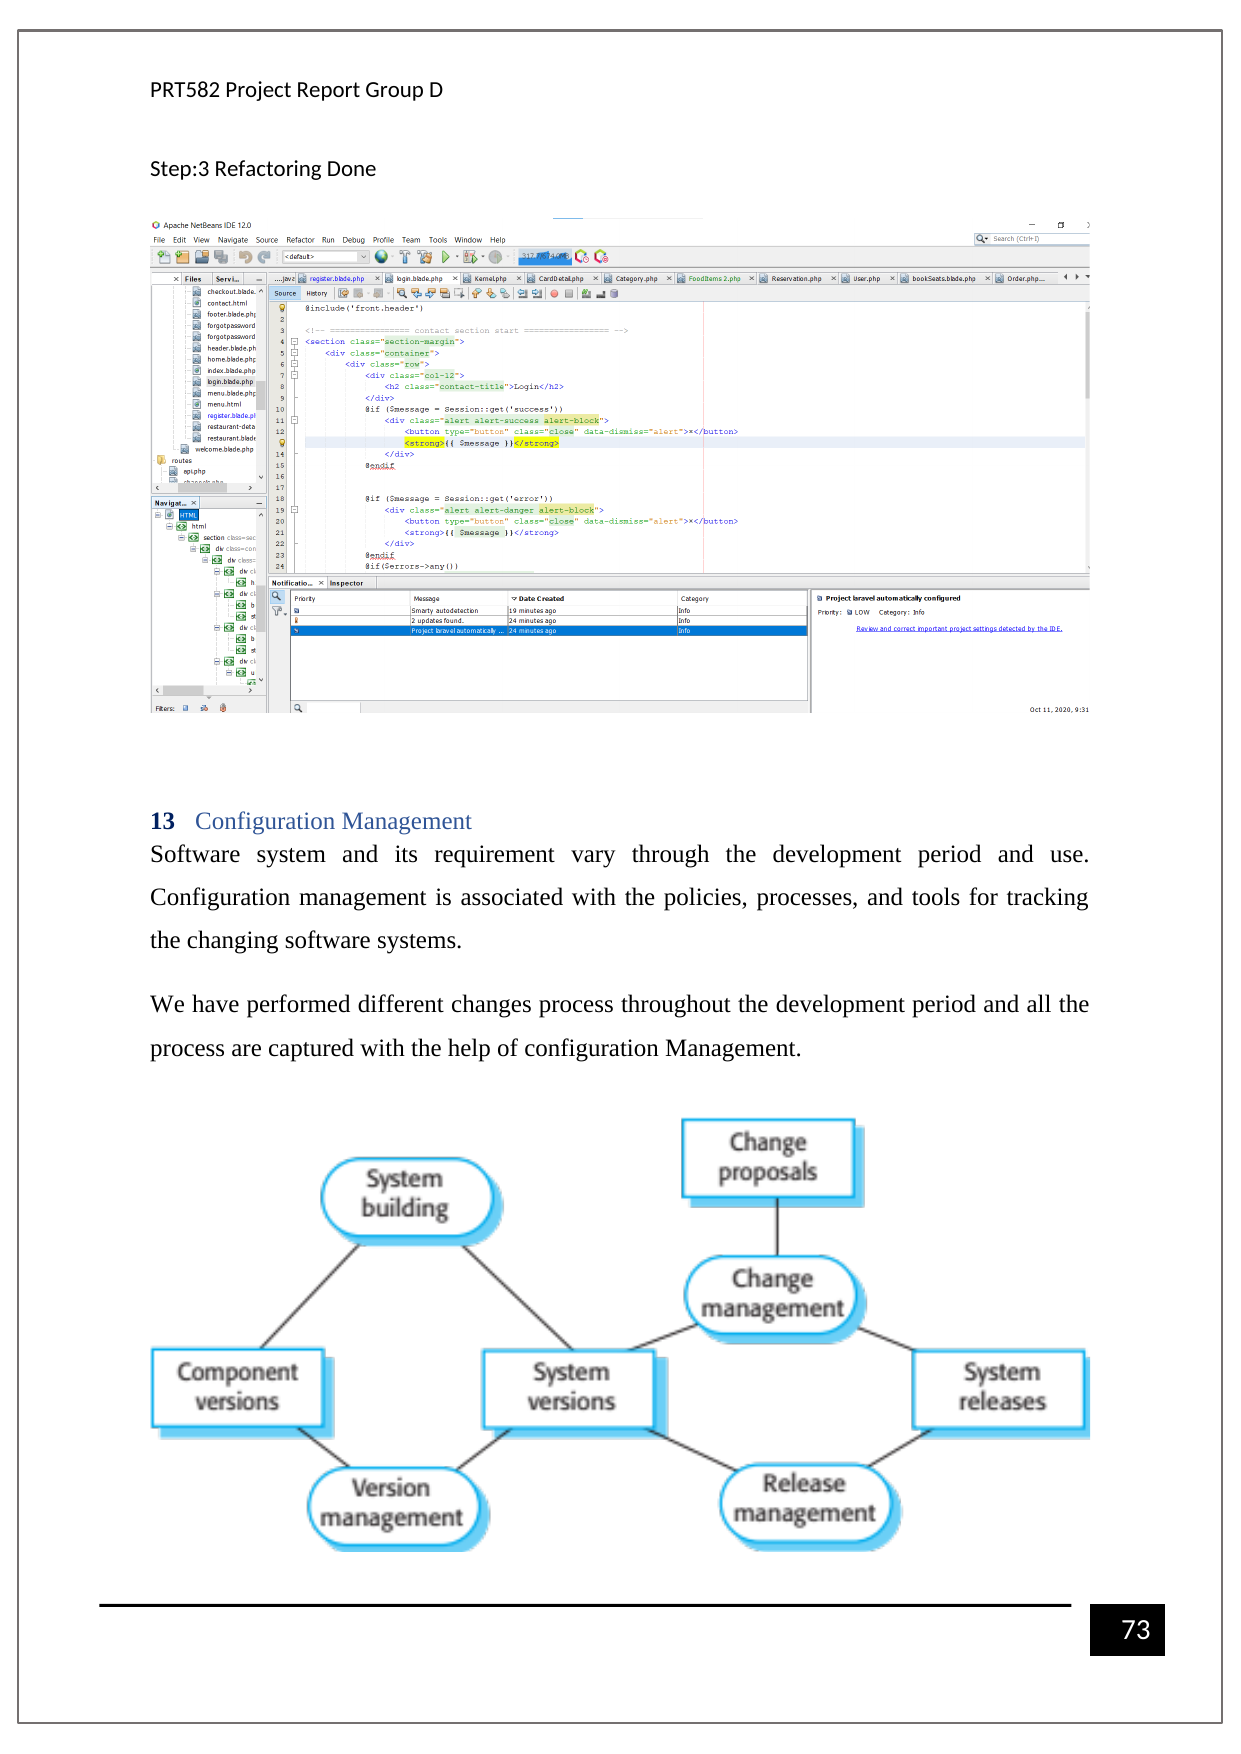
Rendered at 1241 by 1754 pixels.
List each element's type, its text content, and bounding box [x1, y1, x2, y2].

subtitle Configuration Management [150, 806, 1090, 835]
list Step:3 Refactoring Done [150, 154, 1090, 183]
picture [150, 218, 1090, 713]
text Software system and its requirement vary through the development period and use. Configuration management is associated with the policies, processes, and tools for tracking the changing software systems. [150, 839, 1090, 954]
list We have performed different changes process throughout the development period and all the process are captured with the help of configuration Management. [150, 989, 1090, 1061]
